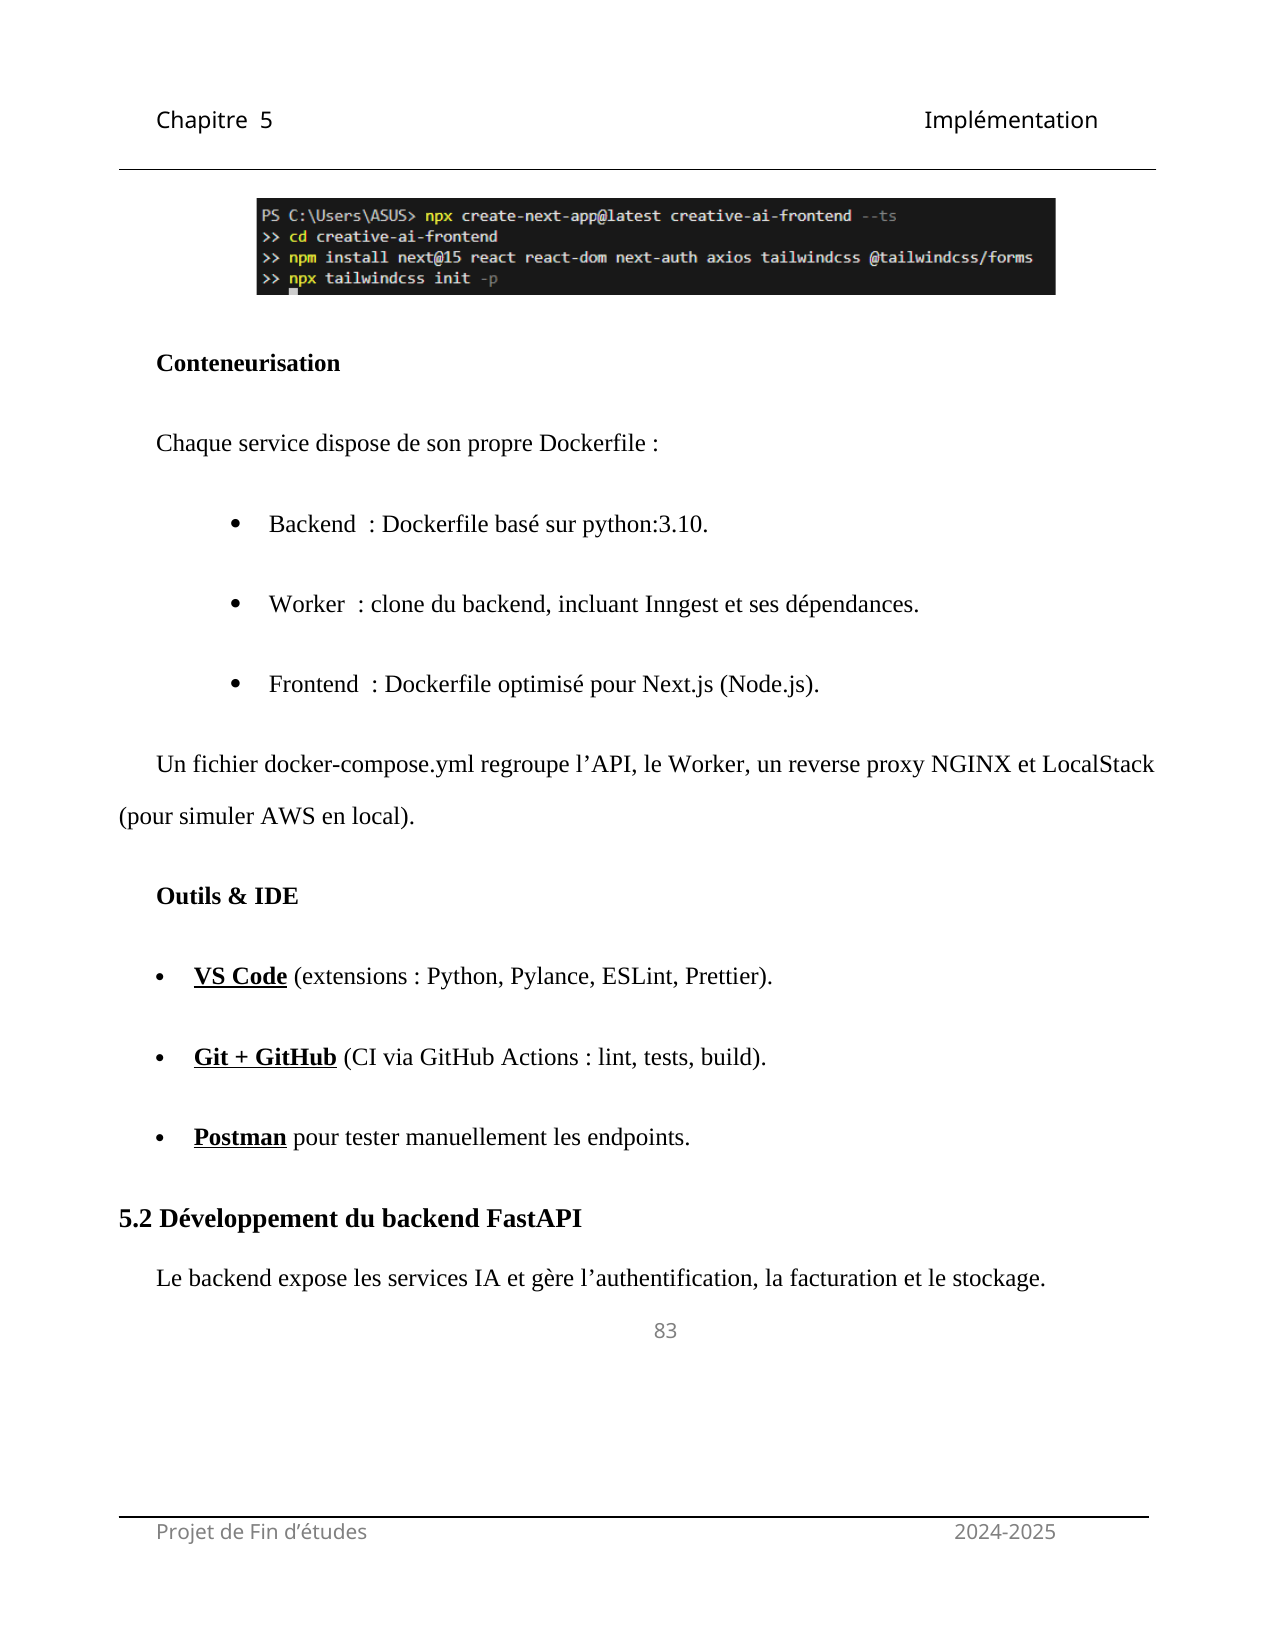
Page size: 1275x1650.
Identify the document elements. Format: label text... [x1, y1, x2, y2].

list Frontend : Dockerfile optimisé pour Next.js (Node.js). [231, 669, 1156, 698]
list Backend : Dockerfile basé sur python:3.10. [231, 509, 1156, 537]
text Un fichier docker-compose.yml regroupe l’API, le Worker, un reverse proxy NGINX et LocalStack (pour simuler AWS en local). [118, 749, 1156, 829]
text Outils & IDE [118, 881, 1156, 910]
subtitle 5.2 Développement du backend FastAPI [118, 1202, 1156, 1233]
list Git + GitHub (CI via GitHub Actions : lint, tests, build). [156, 1042, 1156, 1070]
text Le backend expose les services IA et gère l’authentification, la facturation et le stockage. [118, 1263, 1156, 1291]
text Chaque service dispose de son propre Dockerfile : [118, 428, 1156, 457]
list Postman pour tester manuellement les endpoints. [156, 1122, 1156, 1151]
list VS Code (extensions : Python, Pylance, ESLint, Prettier). [156, 961, 1156, 990]
list Worker : clone du backend, incluant Inngest et ses dépendances. [231, 589, 1156, 618]
picture [256, 198, 1056, 295]
text Conteneurisation [118, 348, 1156, 377]
